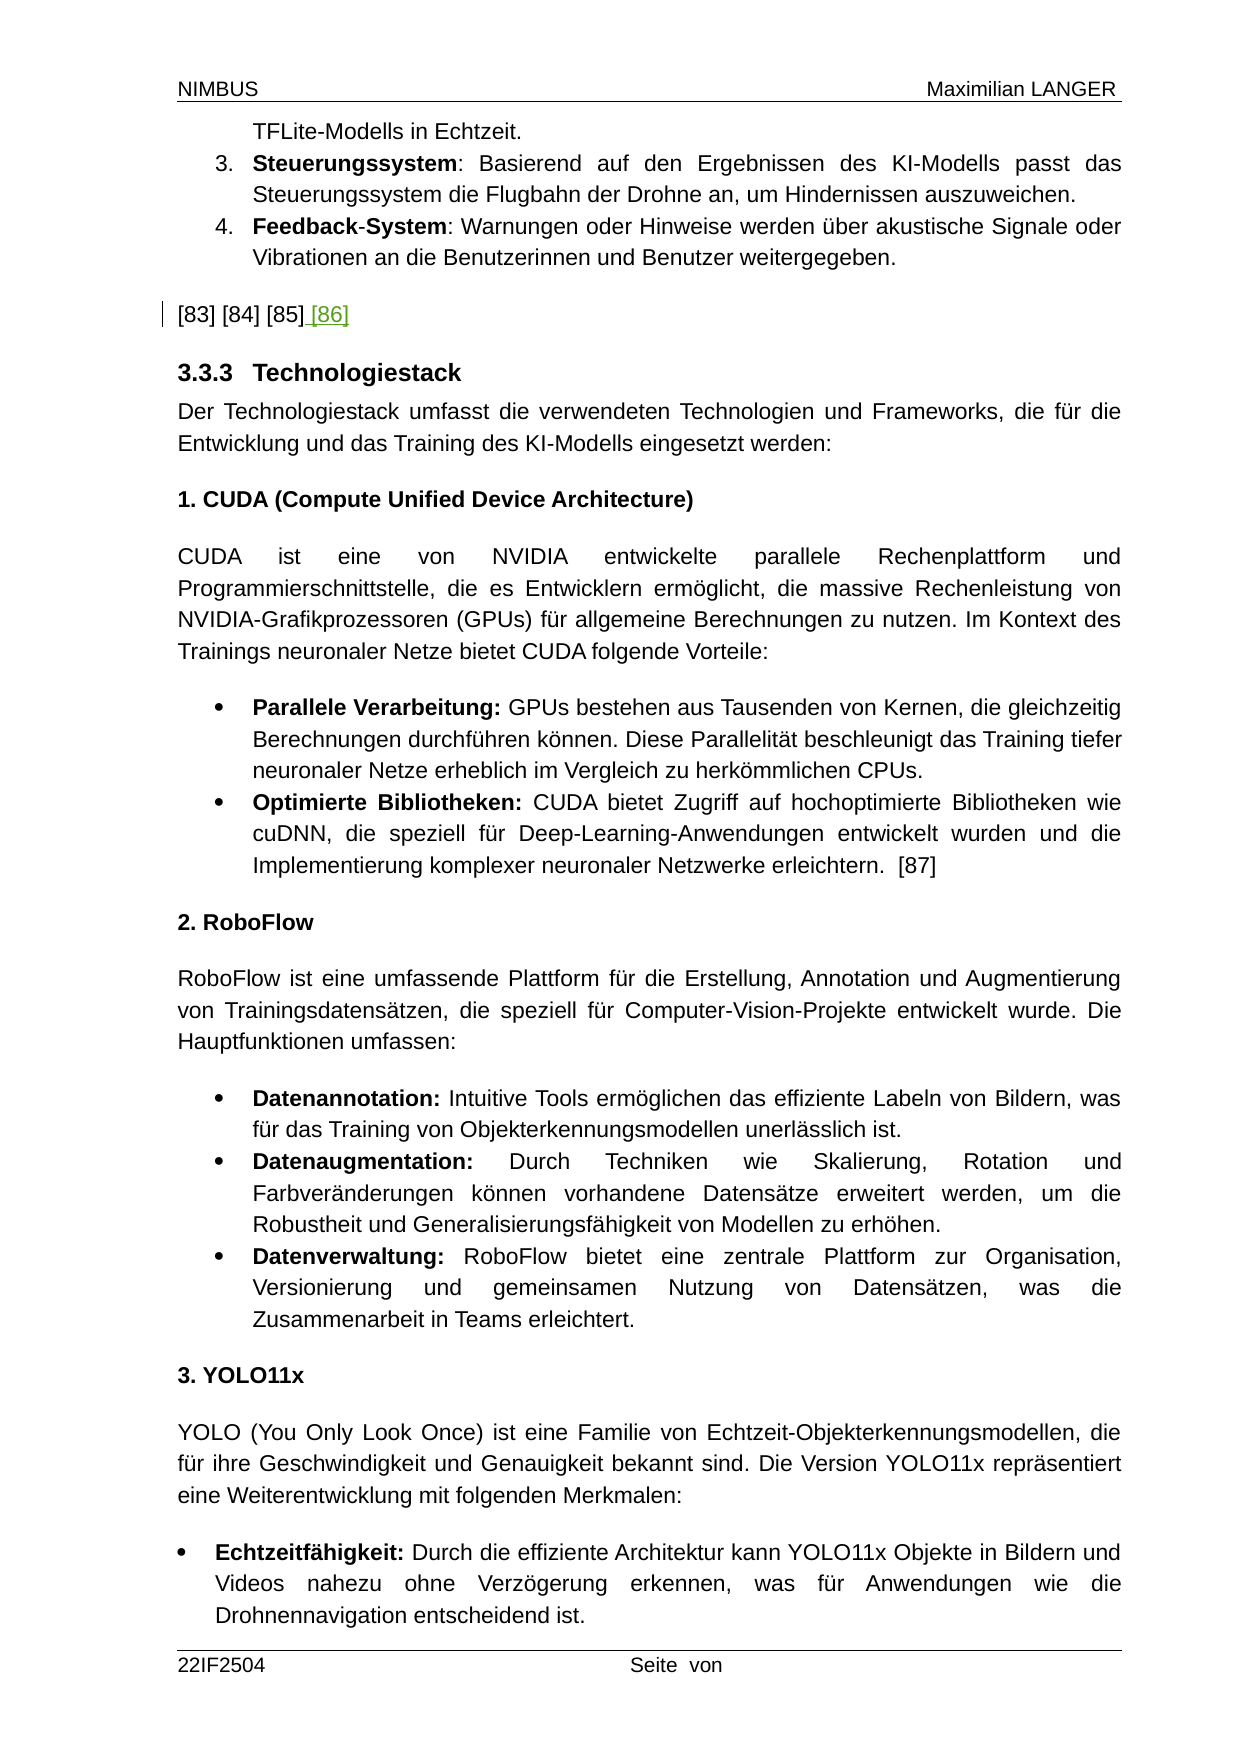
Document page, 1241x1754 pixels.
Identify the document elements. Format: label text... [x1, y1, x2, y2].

list Datenverwaltung: RoboFlow bietet eine zentrale Plattform zur Organisation, Versionierung und gemeinsamen Nutzung von Datensätzen, was die Zusammenarbeit in Teams erleichtert.​ [215, 1243, 1122, 1332]
text 1. CUDA (Compute Unified Device Architecture) [177, 486, 1122, 513]
text YOLO (You Only Look Once) ist eine Familie von Echtzeit-Objekterkennungsmodellen, die für ihre Geschwindigkeit und Genauigkeit bekannt sind. Die Version YOLO11x repräsentiert eine Weiterentwicklung mit folgenden Merkmalen:​ [177, 1419, 1122, 1508]
list Datenaugmentation: Durch Techniken wie Skalierung, Rotation und Farbveränderungen können vorhandene Datensätze erweitert werden, um die Robustheit und Generalisierungsfähigkeit von Modellen zu erhöhen.​ [215, 1148, 1122, 1237]
text Der Technologiestack umfasst die verwendeten Technologien und Frameworks, die für die Entwicklung und das Training des KI-Modells eingesetzt werden: [177, 398, 1122, 456]
list Steuerungssystem: Basierend auf den Ergebnissen des KI-Modells passt das Steuerungssystem die Flugbahn der Drohne an, um Hindernissen auszuweichen. [215, 150, 1122, 208]
text CUDA ist eine von NVIDIA entwickelte parallele Rechenplattform und Programmierschnittstelle, die es Entwicklern ermöglicht, die massive Rechenleistung von NVIDIA-Grafikprozessoren (GPUs) für allgemeine Berechnungen zu nutzen. Im Kontext des Trainings neuronaler Netze bietet CUDA folgende Vorteile:​ [177, 543, 1122, 664]
text 3. YOLO11x [177, 1362, 1122, 1389]
text RoboFlow ist eine umfassende Plattform für die Erstellung, Annotation und Augmentierung von Trainingsdatensätzen, die speziell für Computer-Vision-Projekte entwickelt wurde. Die Hauptfunktionen umfassen:​ [177, 965, 1122, 1054]
list Datenannotation: Intuitive Tools ermöglichen das effiziente Labeln von Bildern, was für das Training von Objekterkennungsmodellen unerlässlich ist.​ [215, 1085, 1122, 1143]
subtitle Technologiestack [177, 357, 1122, 386]
text 2. RoboFlow [177, 908, 1122, 935]
list Parallele Verarbeitung: GPUs bestehen aus Tausenden von Kernen, die gleichzeitig Berechnungen durchführen können. Diese Parallelität beschleunigt das Training tiefer neuronaler Netze erheblich im Vergleich zu herkömmlichen CPUs. ​ [215, 694, 1122, 784]
list Feedback-System: Warnungen oder Hinweise werden über akustische Signale oder Vibrationen an die Benutzerinnen und Benutzer weitergegeben. [215, 213, 1122, 271]
list Optimierte Bibliotheken: CUDA bietet Zugriff auf hochoptimierte Bibliotheken wie cuDNN, die speziell für Deep-Learning-Anwendungen entwickelt wurden und die Implementierung komplexer neuronaler Netzwerke erleichtern. ​ [215, 789, 1122, 878]
list Echtzeitfähigkeit: Durch die effiziente Architektur kann YOLO11x Objekte in Bildern und Videos nahezu ohne Verzögerung erkennen, was für Anwendungen wie die Drohnennavigation entscheidend ist.​ [177, 1538, 1122, 1628]
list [215, 118, 1122, 144]
